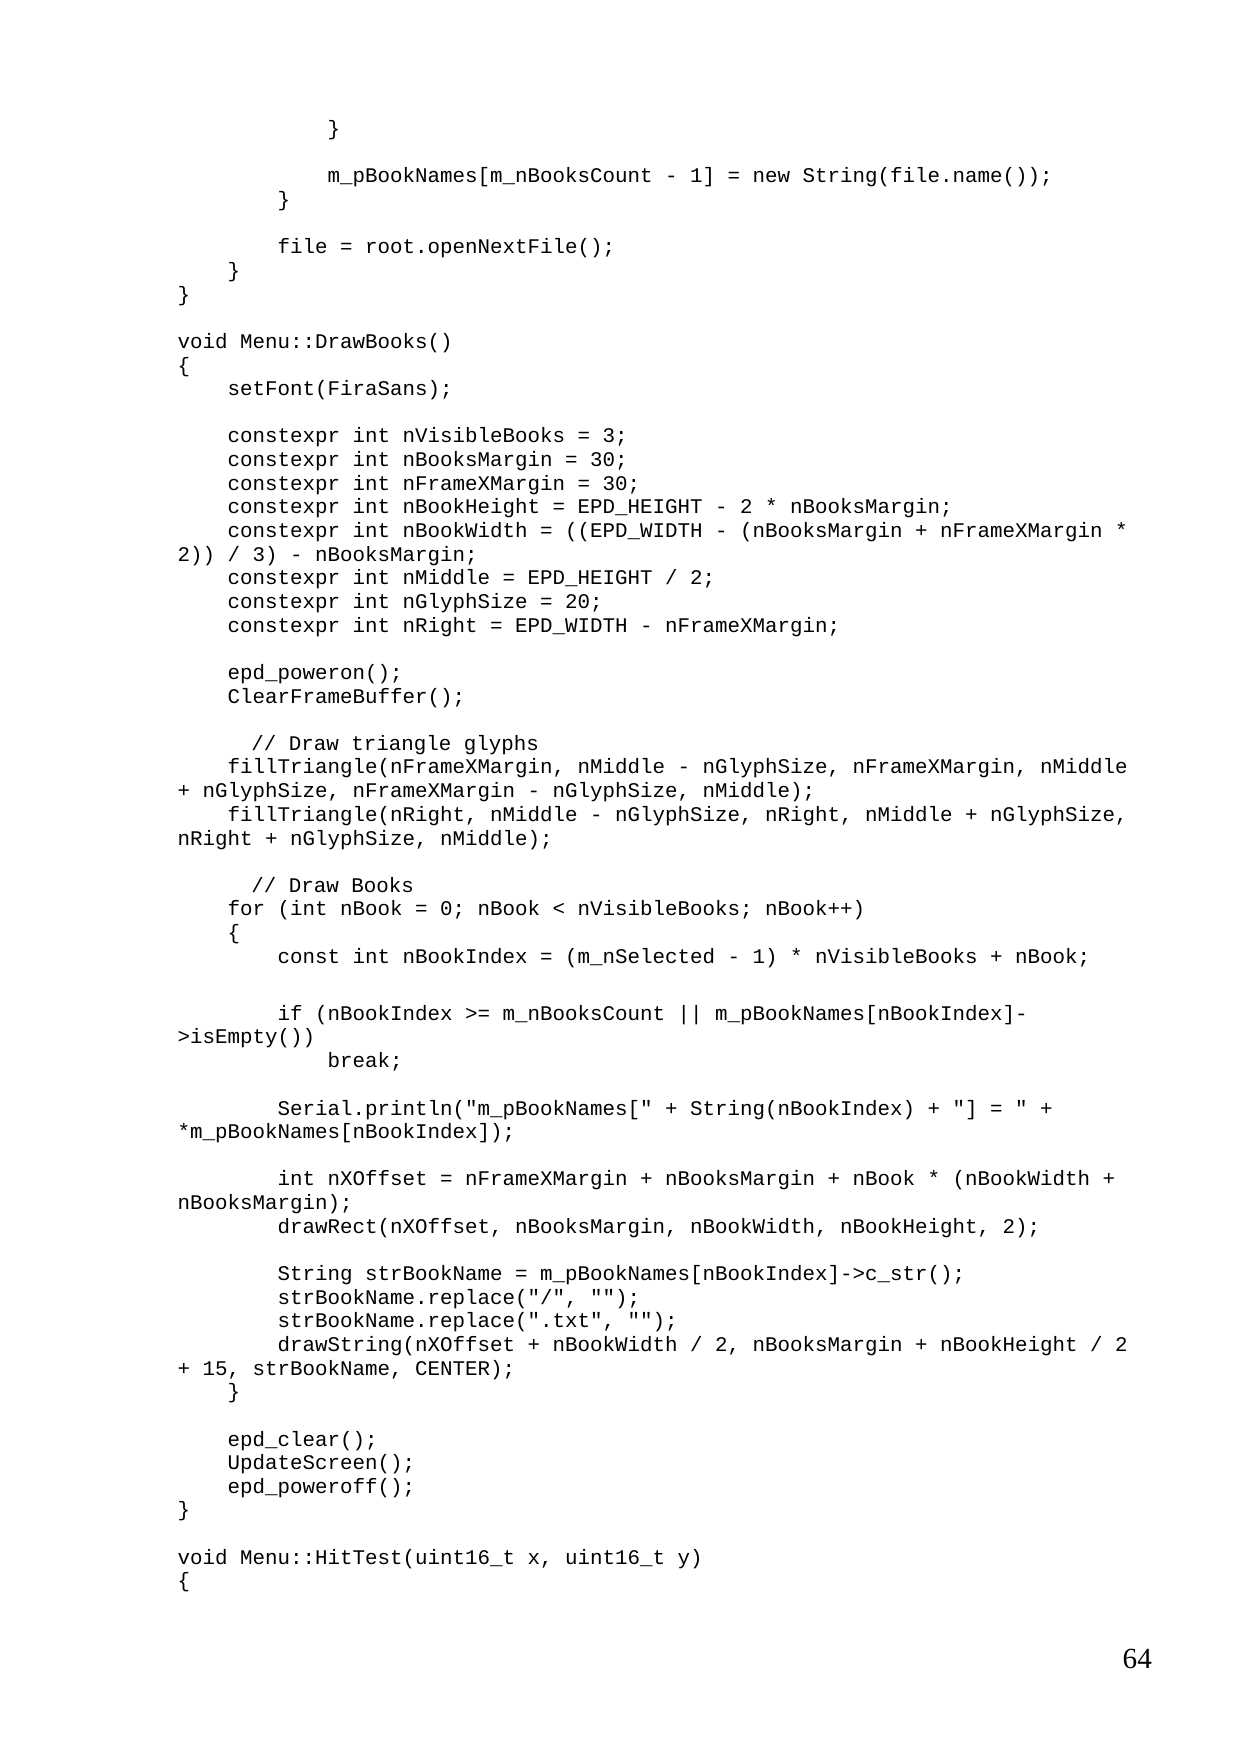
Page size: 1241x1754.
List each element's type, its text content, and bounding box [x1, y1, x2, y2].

text strBookName.replace(".txt", ""); [177, 1310, 1152, 1334]
text // Draw Books [177, 875, 1152, 898]
text } [177, 284, 1152, 307]
text constexpr int nMiddle = EPD_HEIGHT / 2; [177, 567, 1152, 591]
text } [177, 1499, 1152, 1523]
text for (int nBook = 0; nBook < nVisibleBooks; nBook++) [177, 898, 1152, 922]
text const int nBookIndex = (m_nSelected - 1) * nVisibleBooks + nBook; [177, 946, 1152, 969]
text if (nBookIndex >= m_nBooksCount || m_pBookNames[nBookIndex]->isEmpty()) [177, 1003, 1152, 1050]
text // Draw triangle glyphs [177, 733, 1152, 757]
text constexpr int nBooksMargin = 30; [177, 449, 1152, 473]
text { [177, 922, 1152, 946]
text epd_poweron(); [177, 662, 1152, 686]
text fillTriangle(nFrameXMargin, nMiddle - nGlyphSize, nFrameXMargin, nMiddle + nGlyphSize, nFrameXMargin - nGlyphSize, nMiddle); [177, 757, 1152, 804]
text epd_poweroff(); [177, 1476, 1152, 1499]
text { [177, 354, 1152, 378]
text constexpr int nVisibleBooks = 3; [177, 426, 1152, 449]
text } [177, 260, 1152, 284]
text String strBookName = m_pBookNames[nBookIndex]->c_str(); [177, 1263, 1152, 1287]
text constexpr int nFrameXMargin = 30; [177, 473, 1152, 496]
text } [177, 189, 1152, 213]
text m_pBookNames[m_nBooksCount - 1] = new String(file.name()); [177, 165, 1152, 189]
text strBookName.replace("/", ""); [177, 1287, 1152, 1310]
text } [177, 118, 1152, 142]
text break; [177, 1050, 1152, 1074]
text constexpr int nRight = EPD_WIDTH - nFrameXMargin; [177, 615, 1152, 638]
text constexpr int nBookWidth = ((EPD_WIDTH - (nBooksMargin + nFrameXMargin * 2)) / 3) - nBooksMargin; [177, 520, 1152, 567]
text constexpr int nBookHeight = EPD_HEIGHT - 2 * nBooksMargin; [177, 496, 1152, 520]
text drawString(nXOffset + nBookWidth / 2, nBooksMargin + nBookHeight / 2 + 15, strBookName, CENTER); [177, 1334, 1152, 1381]
text void Menu::DrawBooks() [177, 331, 1152, 354]
text int nXOffset = nFrameXMargin + nBooksMargin + nBook * (nBookWidth + nBooksMargin); [177, 1168, 1152, 1216]
text } [177, 1381, 1152, 1405]
text constexpr int nGlyphSize = 20; [177, 591, 1152, 615]
text fillTriangle(nRight, nMiddle - nGlyphSize, nRight, nMiddle + nGlyphSize, nRight + nGlyphSize, nMiddle); [177, 804, 1152, 851]
text drawRect(nXOffset, nBooksMargin, nBookWidth, nBookHeight, 2); [177, 1216, 1152, 1239]
text UpdateScreen(); [177, 1452, 1152, 1476]
text ClearFrameBuffer(); [177, 686, 1152, 709]
text epd_clear(); [177, 1428, 1152, 1452]
text setFont(FiraSans); [177, 378, 1152, 402]
text file = root.openNextFile(); [177, 236, 1152, 260]
text void Menu::HitTest(uint16_t x, uint16_t y) [177, 1547, 1152, 1570]
text Serial.println("m_pBookNames[" + String(nBookIndex) + "] = " + *m_pBookNames[nBookIndex]); [177, 1097, 1152, 1145]
text { [177, 1570, 1152, 1594]
